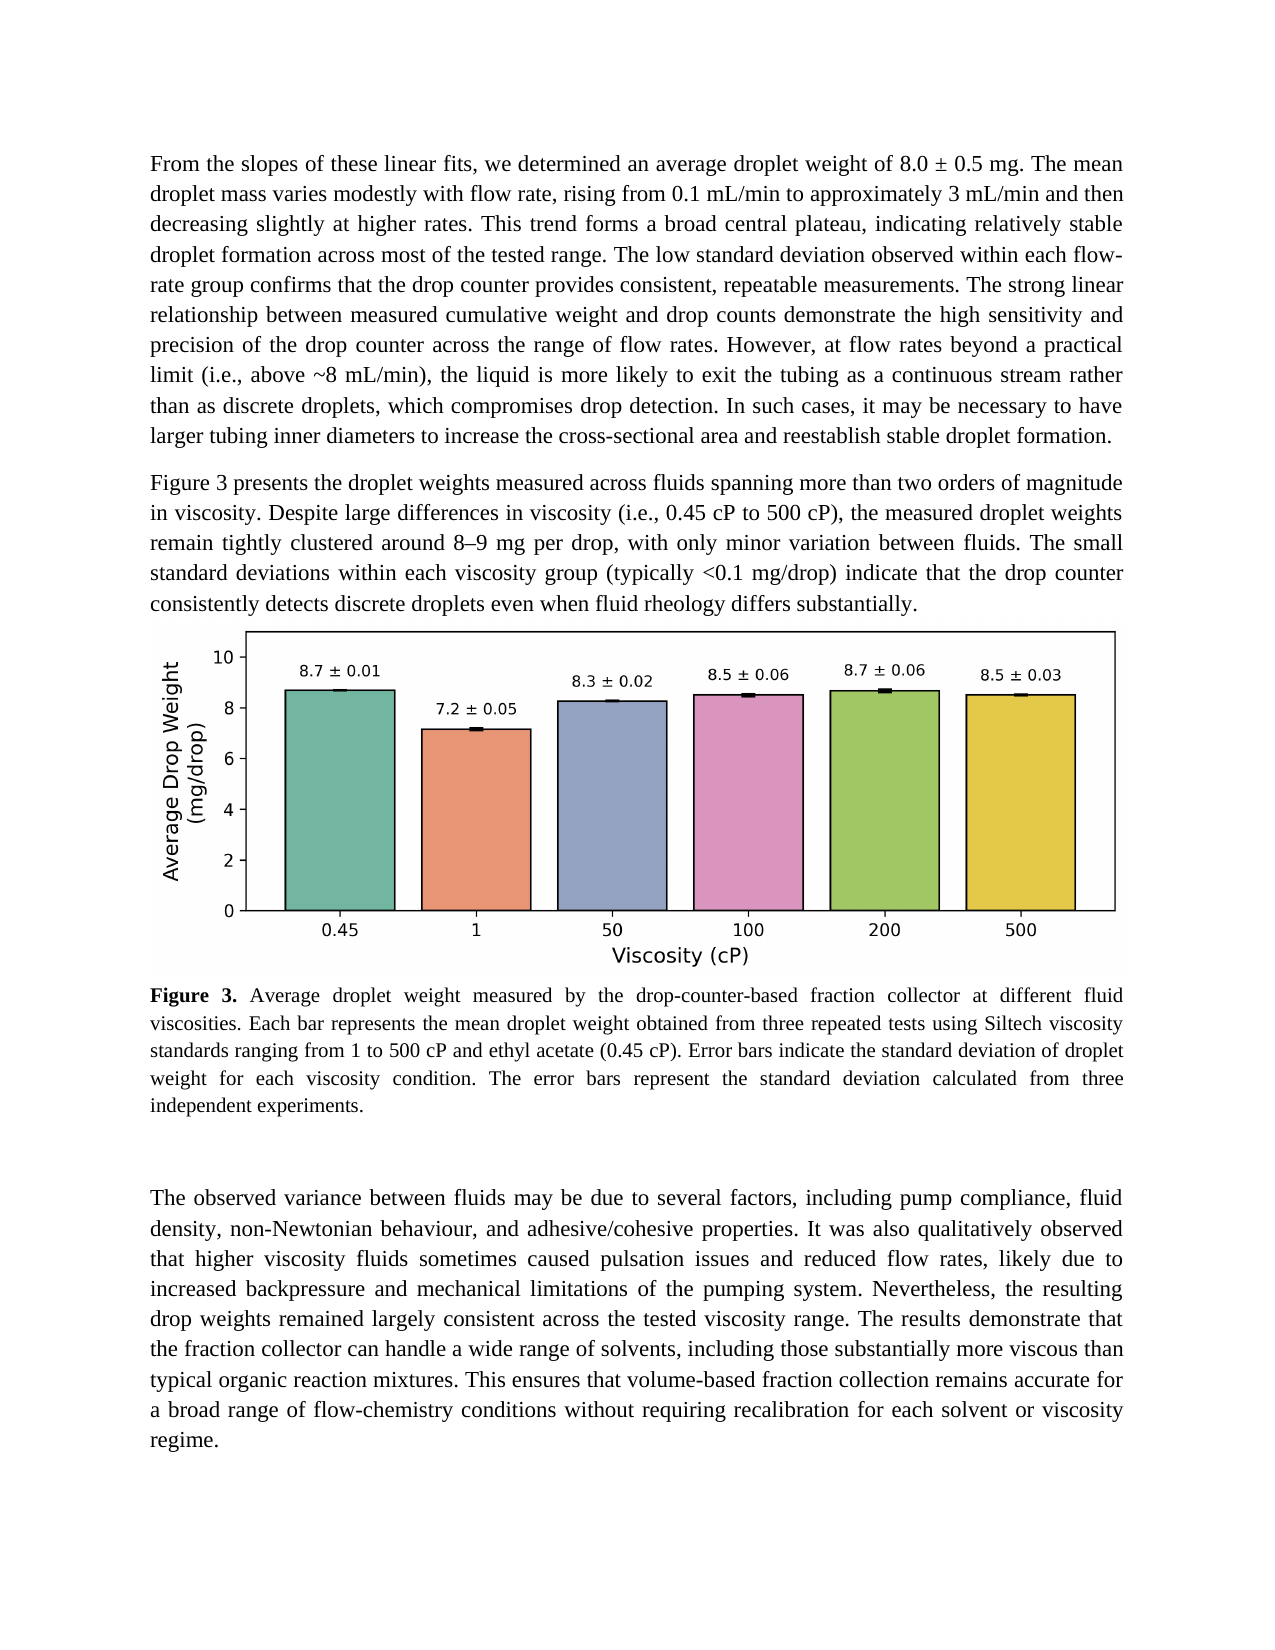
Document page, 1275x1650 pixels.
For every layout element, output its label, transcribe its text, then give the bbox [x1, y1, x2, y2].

text The observed variance between fluids may be due to several factors, including pump compliance, fluid density, non-Newtonian behaviour, and adhesive/cohesive properties. It was also qualitatively observed that higher viscosity fluids sometimes caused pulsation issues and reduced flow rates, likely due to increased backpressure and mechanical limitations of the pumping system. Nevertheless, the resulting drop weights remained largely consistent across the tested viscosity range. The results demonstrate that the fraction collector can handle a wide range of solvents, including those substantially more viscous than typical organic reaction mixtures. This ensures that volume-based fraction collection remains accurate for a broad range of flow-chemistry conditions without requiring recalibration for each solvent or viscosity regime. [150, 1184, 1125, 1452]
text Figure 3 presents the droplet weights measured across fluids spanning more than two orders of magnitude in viscosity. Despite large differences in viscosity (i.e., 0.45 cP to 500 cP), the measured droplet weights remain tightly clustered around 8–9 mg per drop, with only minor variation between fluids. The small standard deviations within each viscosity group (typically <0.1 mg/drop) indicate that the drop counter consistently detects discrete droplets even when fluid rheology differs substantially. [150, 469, 1125, 616]
picture [150, 619, 1127, 979]
text From the slopes of these linear fits, we determined an average droplet weight of 8.0 ± 0.5 mg. The mean droplet mass varies modestly with flow rate, rising from 0.1 mL/min to approximately 3 mL/min and then decreasing slightly at higher rates. This trend forms a broad central plateau, indicating relatively stable droplet formation across most of the tested range. The low standard deviation observed within each flow-rate group confirms that the drop counter provides consistent, repeatable measurements. The strong linear relationship between measured cumulative weight and drop counts demonstrate the high sensitivity and precision of the drop counter across the range of flow rates. However, at flow rates beyond a practical limit (i.e., above ~8 mL/min), the liquid is more likely to exit the tubing as a continuous stream rather than as discrete droplets, which compromises drop detection. In such cases, it may be necessary to have larger tubing inner diameters to increase the cross-sectional area and reestablish stable droplet formation. [150, 150, 1125, 448]
text Figure 3. Average droplet weight measured by the drop-counter-based fraction collector at different fluid viscosities. Each bar represents the mean droplet weight obtained from three repeated tests using Siltech viscosity standards ranging from 1 to 500 cP and ethyl acetate (0.45 cP). Error bars indicate the standard deviation of droplet weight for each viscosity condition. The error bars represent the standard deviation calculated from three independent experiments. [150, 983, 1125, 1117]
